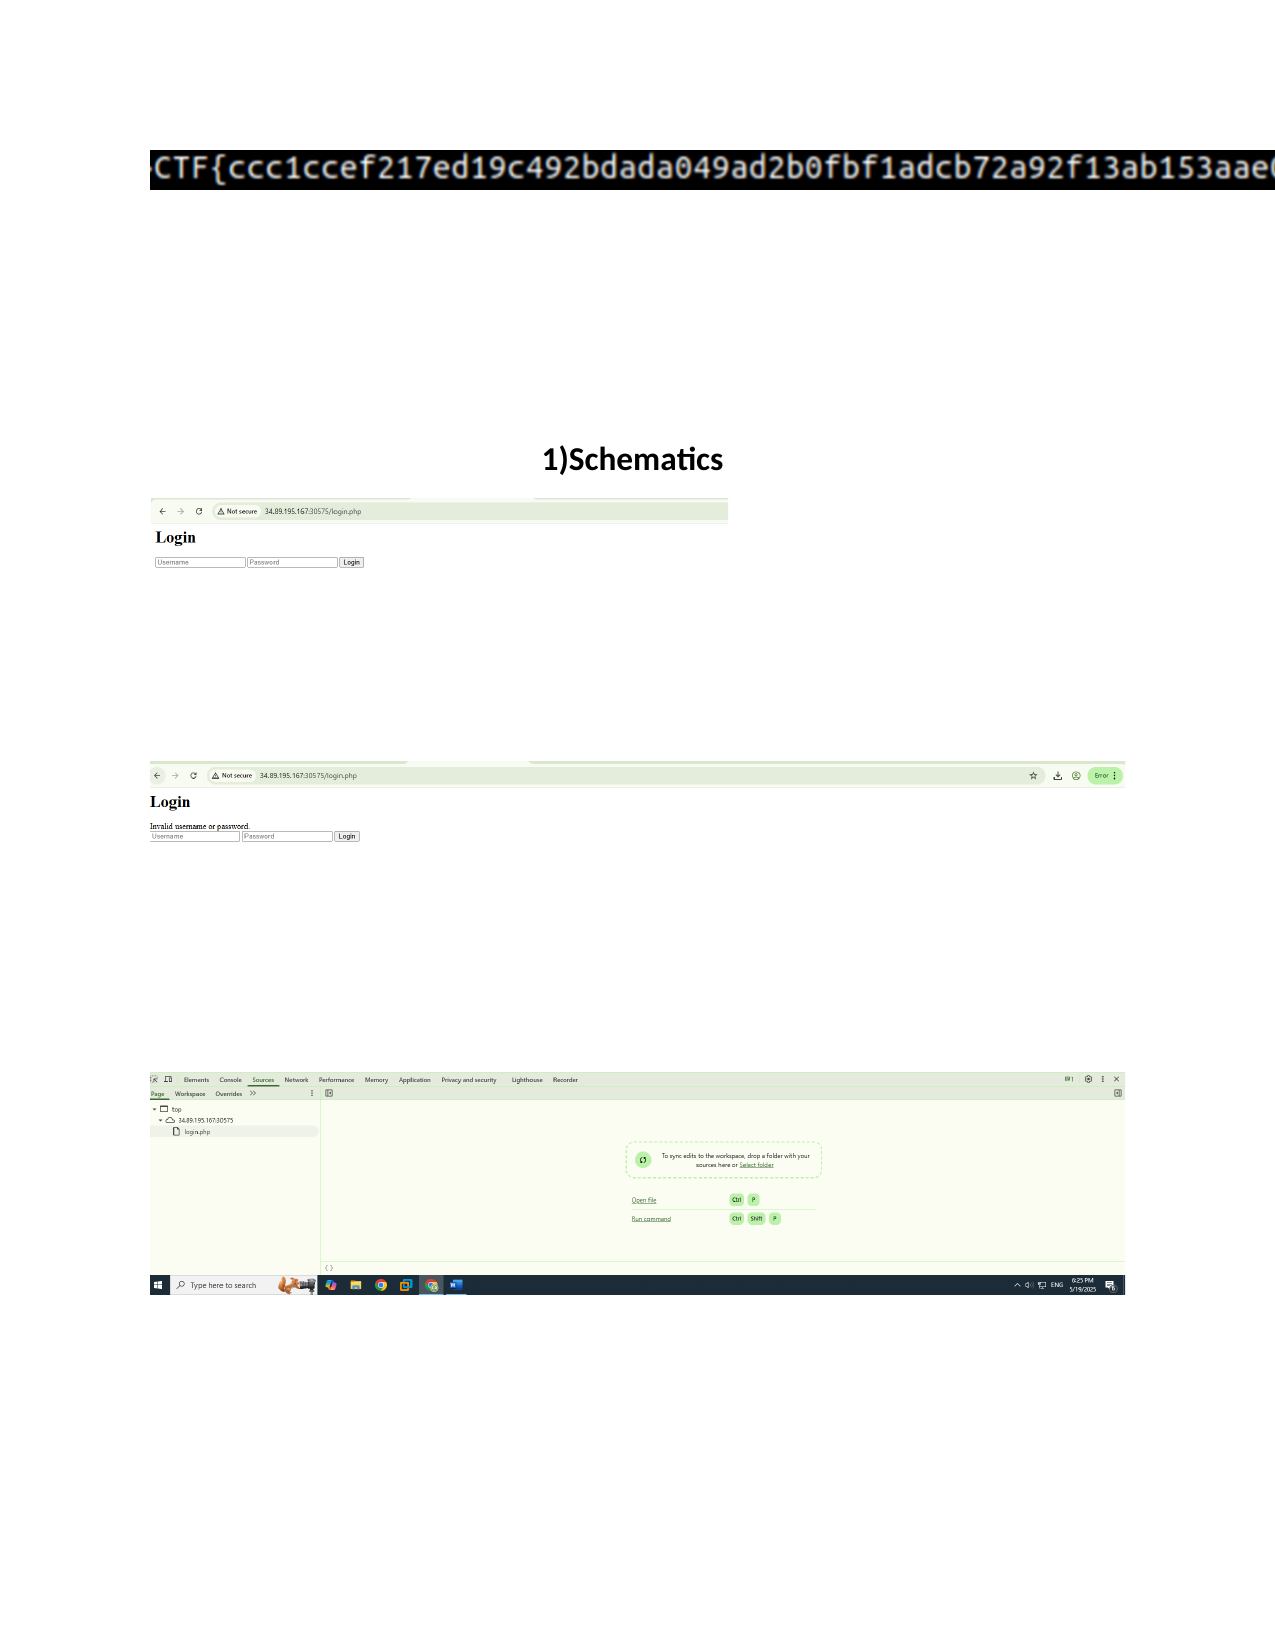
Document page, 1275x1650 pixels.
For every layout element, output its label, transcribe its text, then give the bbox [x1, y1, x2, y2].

picture [151, 498, 729, 760]
picture [150, 761, 1125, 1295]
picture [150, 150, 1275, 190]
text 1)Schematics [150, 438, 1125, 478]
